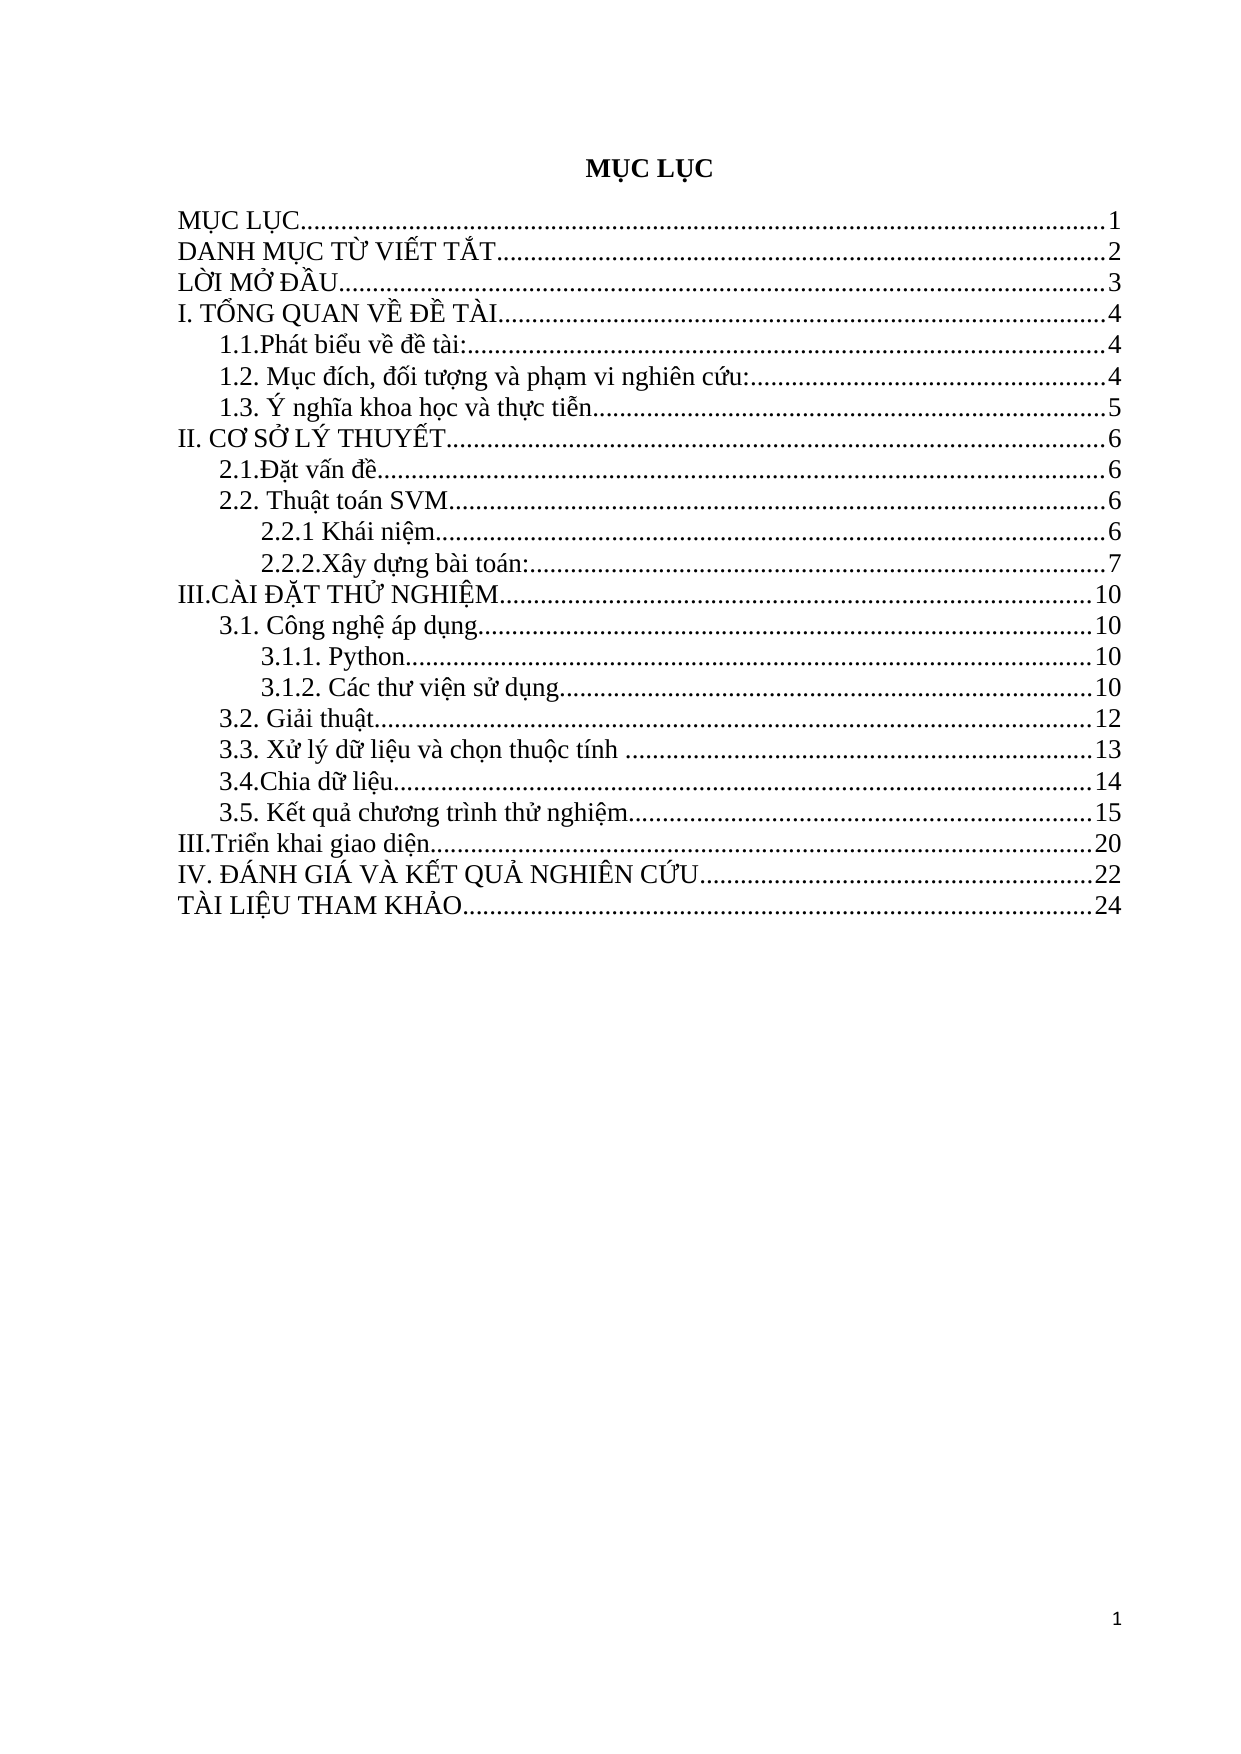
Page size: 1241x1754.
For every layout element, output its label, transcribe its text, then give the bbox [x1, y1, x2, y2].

subtitle MỤC LỤC [177, 152, 1122, 183]
